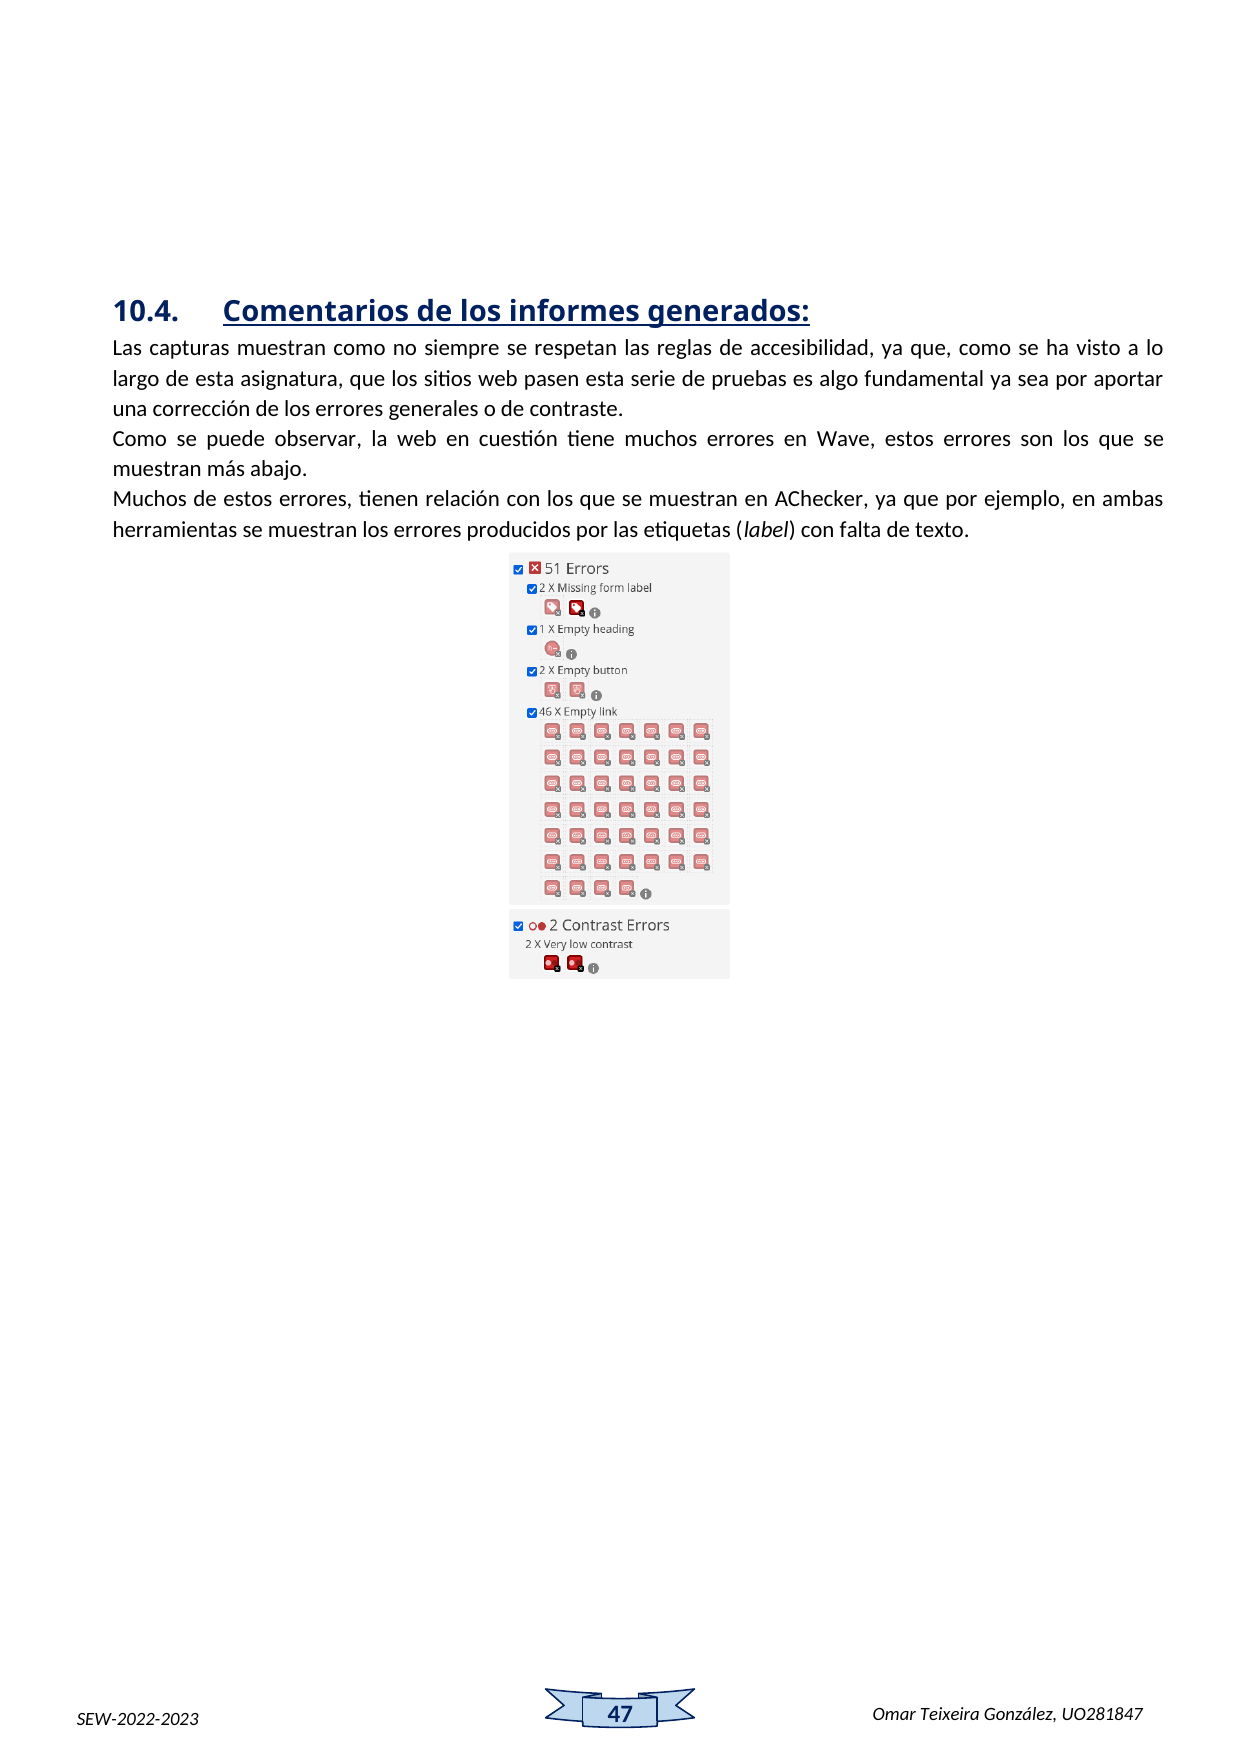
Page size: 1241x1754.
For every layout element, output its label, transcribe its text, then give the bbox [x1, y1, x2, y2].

subtitle Comentarios de los informes generados: [112, 291, 1165, 330]
text Muchos de estos errores, tienen relación con los que se muestran en AChecker, ya que por ejemplo, en ambas herramientas se muestran los errores producidos por las etiquetas (label) con falta de texto. [112, 484, 1165, 543]
picture [507, 548, 733, 981]
text Las capturas muestran como no siempre se respetan las reglas de accesibilidad, ya que, como se ha visto a lo largo de esta asignatura, que los sitios web pasen esta serie de pruebas es algo fundamental ya sea por aportar una corrección de los errores generales o de contraste. [112, 333, 1165, 422]
text Como se puede observar, la web en cuestión tiene muchos errores en Wave, estos errores son los que se muestran más abajo. [112, 424, 1165, 482]
